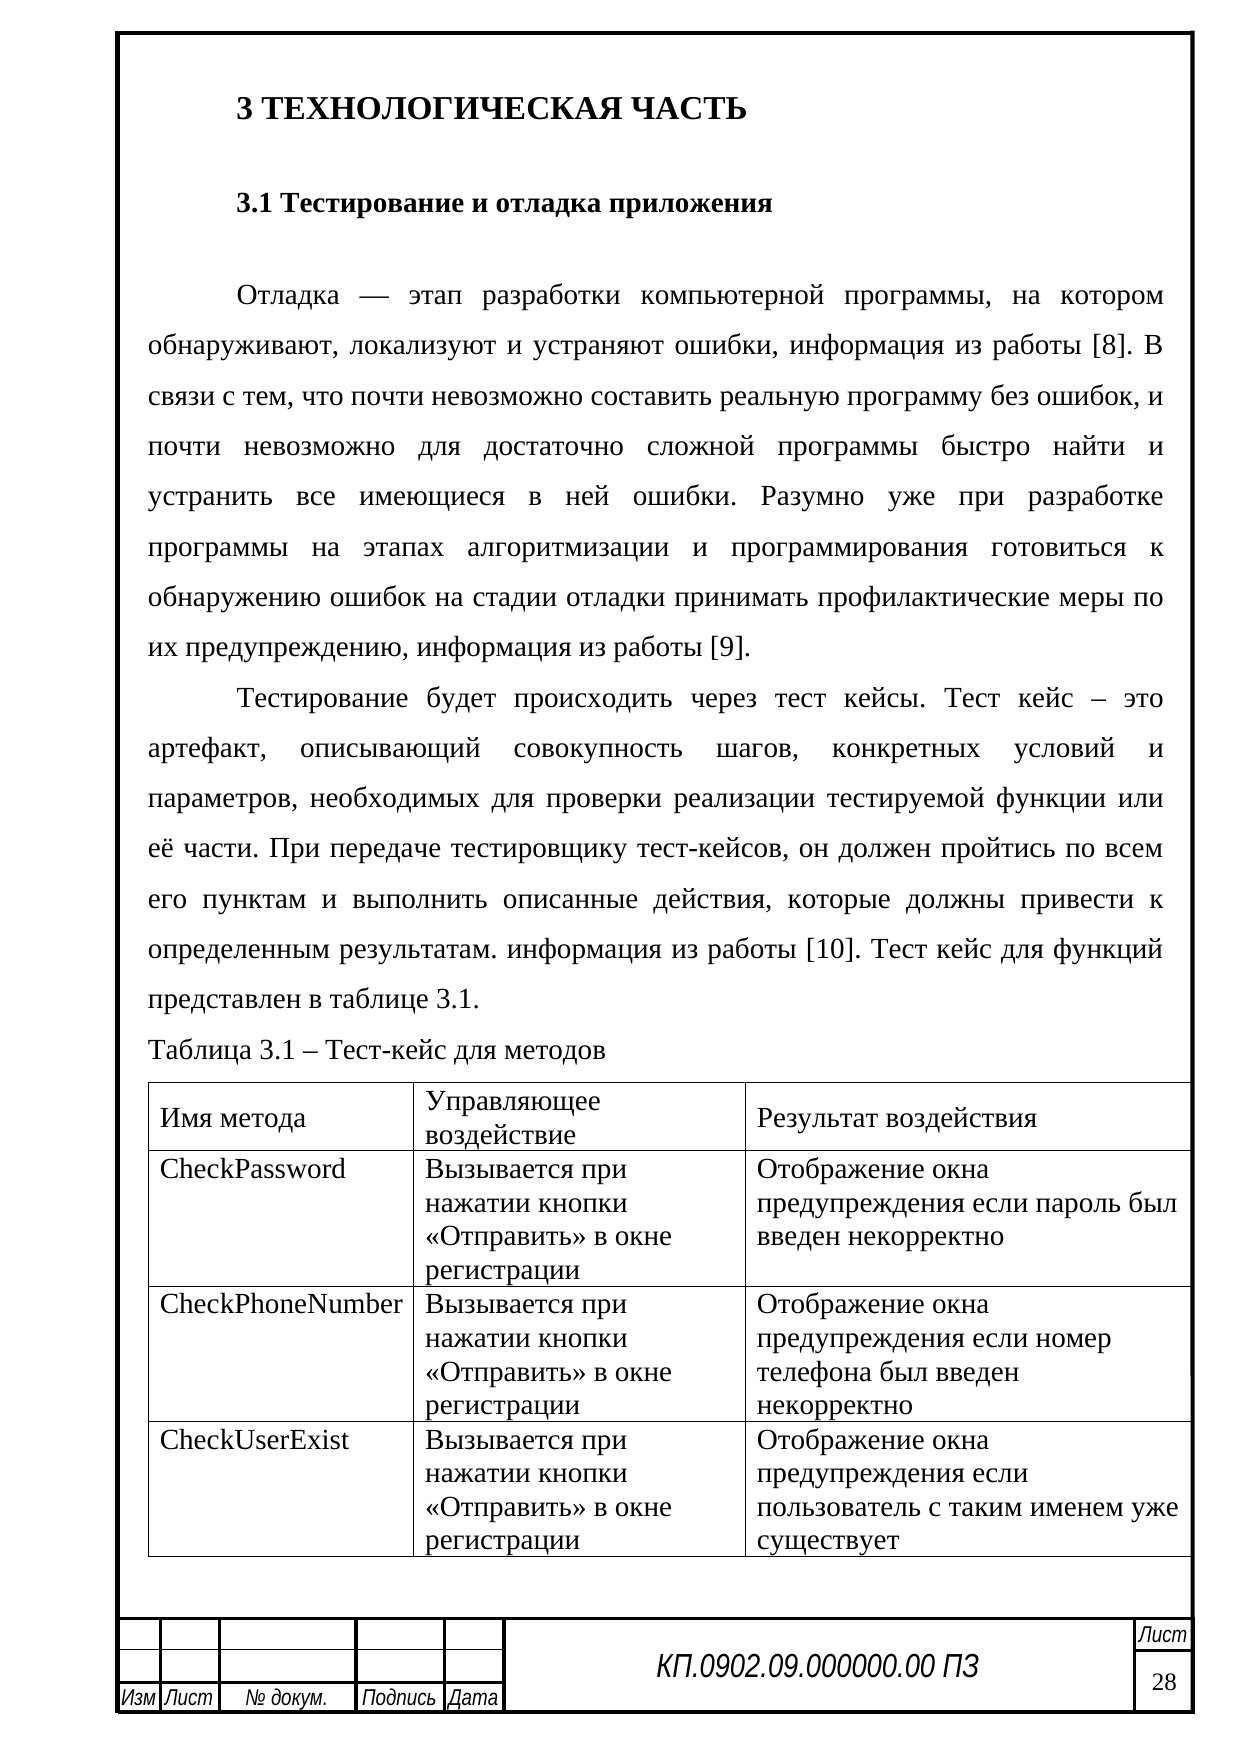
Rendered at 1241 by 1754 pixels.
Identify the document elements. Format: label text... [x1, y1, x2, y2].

table_cell Отображение окна предупреждения если пользователь с таким именем уже существует [746, 1422, 1193, 1556]
table_cell Вызывается при нажатии кнопки «Отправить» в окне регистрации [414, 1287, 745, 1421]
table_cell CheckUserExist [149, 1422, 413, 1556]
table_header Результат воздействия [746, 1083, 1193, 1150]
table_cell Отображение окна предупреждения если номер телефона был введен некорректно [746, 1287, 1193, 1421]
text Таблица 3.1 – Тест-кейс для методов [148, 1032, 1106, 1065]
table_header Имя метода [149, 1083, 413, 1150]
text 3.1 Тестирование и отладка приложения [236, 185, 1164, 219]
text 3 Технологическая часть [236, 89, 1164, 127]
text Тестирование будет происходить через тест кейсы. Тест кейс – это артефакт, описывающий совокупность шагов, конкретных условий и параметров, необходимых для проверки реализации тестируемой функции или её части. При передаче тестировщику тест-кейсов, он должен пройтись по всем его пунктам и выполнить описанные действия, которые должны привести к определенным результатам. информация из работы [10]. Тест кейс для функций представлен в таблице 3.1. [148, 680, 1164, 1015]
table_cell CheckPassword [149, 1151, 413, 1286]
table_header Управляющее воздействие [414, 1083, 745, 1150]
table_cell Вызывается при нажатии кнопки «Отправить» в окне регистрации [414, 1422, 745, 1556]
table_cell Отображение окна предупреждения если пароль был введен некорректно [746, 1151, 1193, 1286]
table_cell CheckPhoneNumber [149, 1287, 413, 1421]
text Отладка — этап разработки компьютерной программы, на котором обнаруживают, локализуют и устраняют ошибки, информация из работы [8]. В связи с тем, что почти невозможно составить реальную программу без ошибок, и почти невозможно для достаточно сложной программы быстро найти и устранить все имеющиеся в ней ошибки. Разумно уже при разработке программы на этапах алгоритмизации и программирования готовиться к обнаружению ошибок на стадии отладки принимать профилактические меры по их предупреждению, информация из работы [9]. [148, 277, 1164, 663]
table_cell Вызывается при нажатии кнопки «Отправить» в окне регистрации [414, 1151, 745, 1286]
